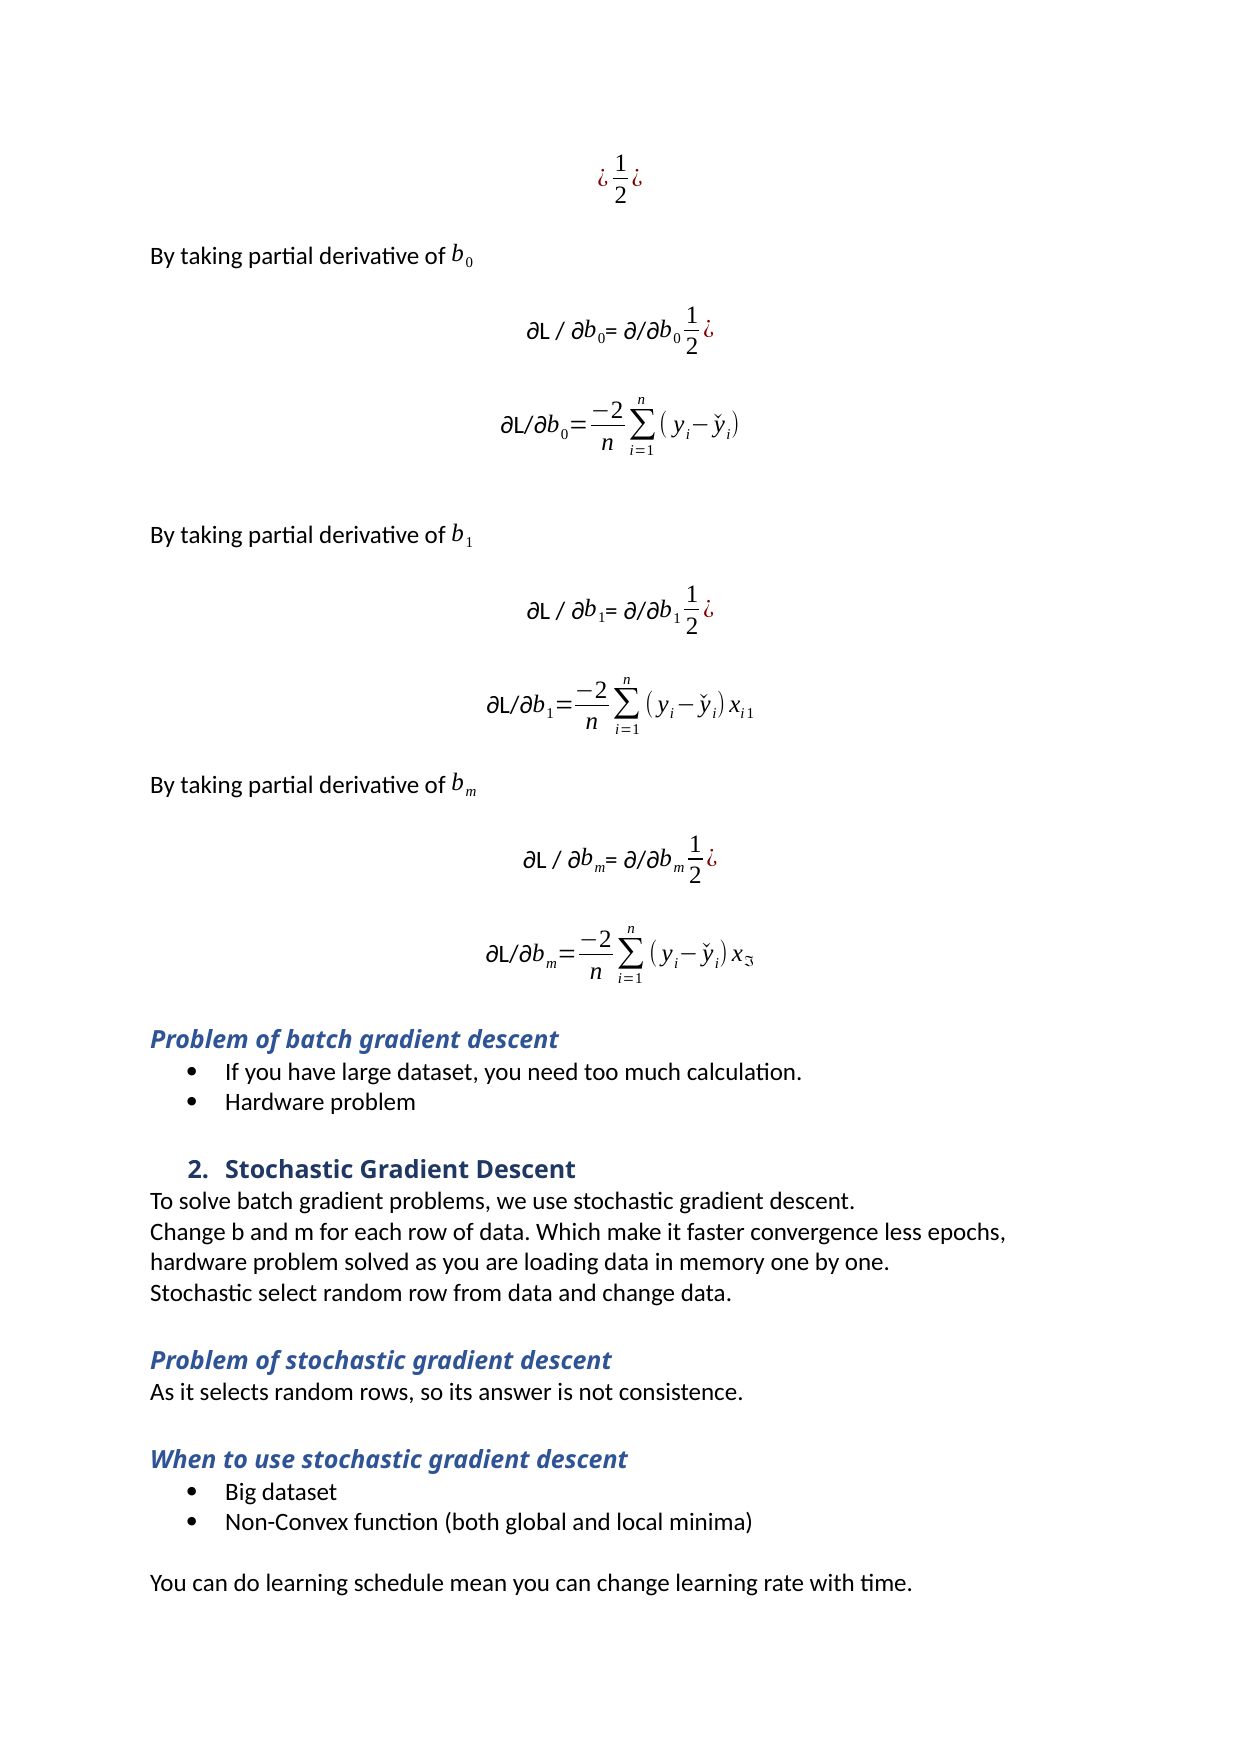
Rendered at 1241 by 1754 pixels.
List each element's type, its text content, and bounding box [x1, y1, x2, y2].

list If you have large dataset, you need too much calculation. [187, 1056, 1090, 1086]
subtitle When to use stochastic gradient descent [150, 1442, 1090, 1476]
text By taking partial derivative of [150, 768, 1090, 800]
text To solve batch gradient problems, we use stochastic gradient descent. [150, 1186, 1090, 1216]
text ∂L / ∂= ∂/∂ [150, 581, 1090, 640]
text ∂L/∂ [150, 671, 1090, 738]
subtitle Problem of stochastic gradient descent [150, 1342, 1090, 1376]
text ∂L/∂ [150, 920, 1090, 987]
text ∂L / ∂= ∂/∂ [150, 301, 1090, 360]
list Big dataset [187, 1476, 1090, 1506]
text You can do learning schedule mean you can change learning rate with time. [150, 1567, 1090, 1598]
list Hardware problem [187, 1086, 1090, 1117]
list Non-Convex function (both global and local minima) [187, 1506, 1090, 1537]
text Change b and m for each row of data. Which make it faster convergence less epochs, hardware problem solved as you are loading data in memory one by one. [150, 1216, 1090, 1277]
subtitle Problem of batch gradient descent [150, 1022, 1090, 1056]
text Stochastic select random row from data and change data. [150, 1277, 1090, 1308]
text By taking partial derivative of [150, 239, 1090, 271]
text ∂L / ∂= ∂/∂ [150, 830, 1090, 889]
text As it selects random rows, so its answer is not consistence. [150, 1376, 1090, 1407]
subtitle Stochastic Gradient Descent [187, 1151, 1090, 1186]
text By taking partial derivative of [150, 519, 1090, 551]
text ∂L/∂ [150, 391, 1090, 458]
